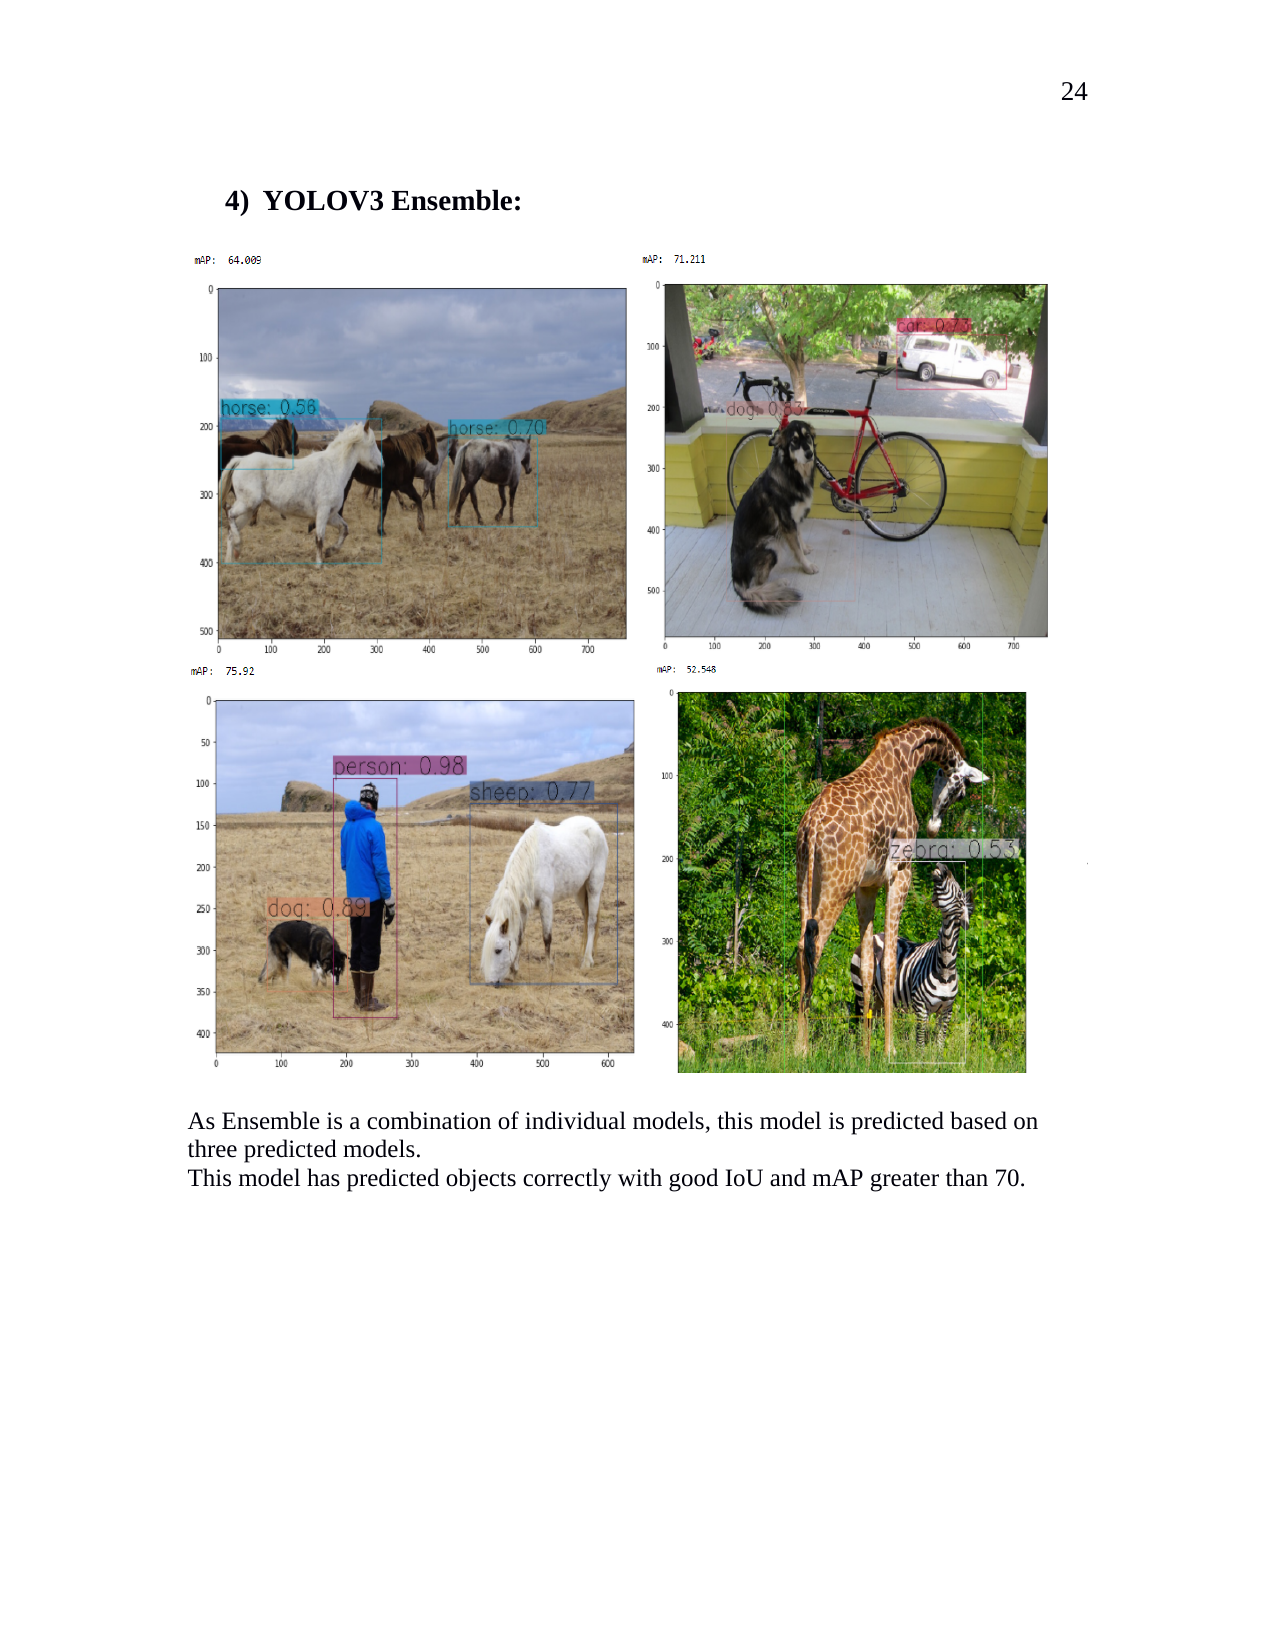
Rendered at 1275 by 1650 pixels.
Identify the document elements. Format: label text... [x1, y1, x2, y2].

text As Ensemble is a combination of individual models, this model is predicted based on three predicted models. [187, 1106, 1087, 1163]
list YOLOV3 Ensemble: [225, 183, 1087, 217]
picture [187, 250, 1088, 1073]
text This model has predicted objects correctly with good IoU and mAP greater than 70. [187, 1163, 1087, 1192]
